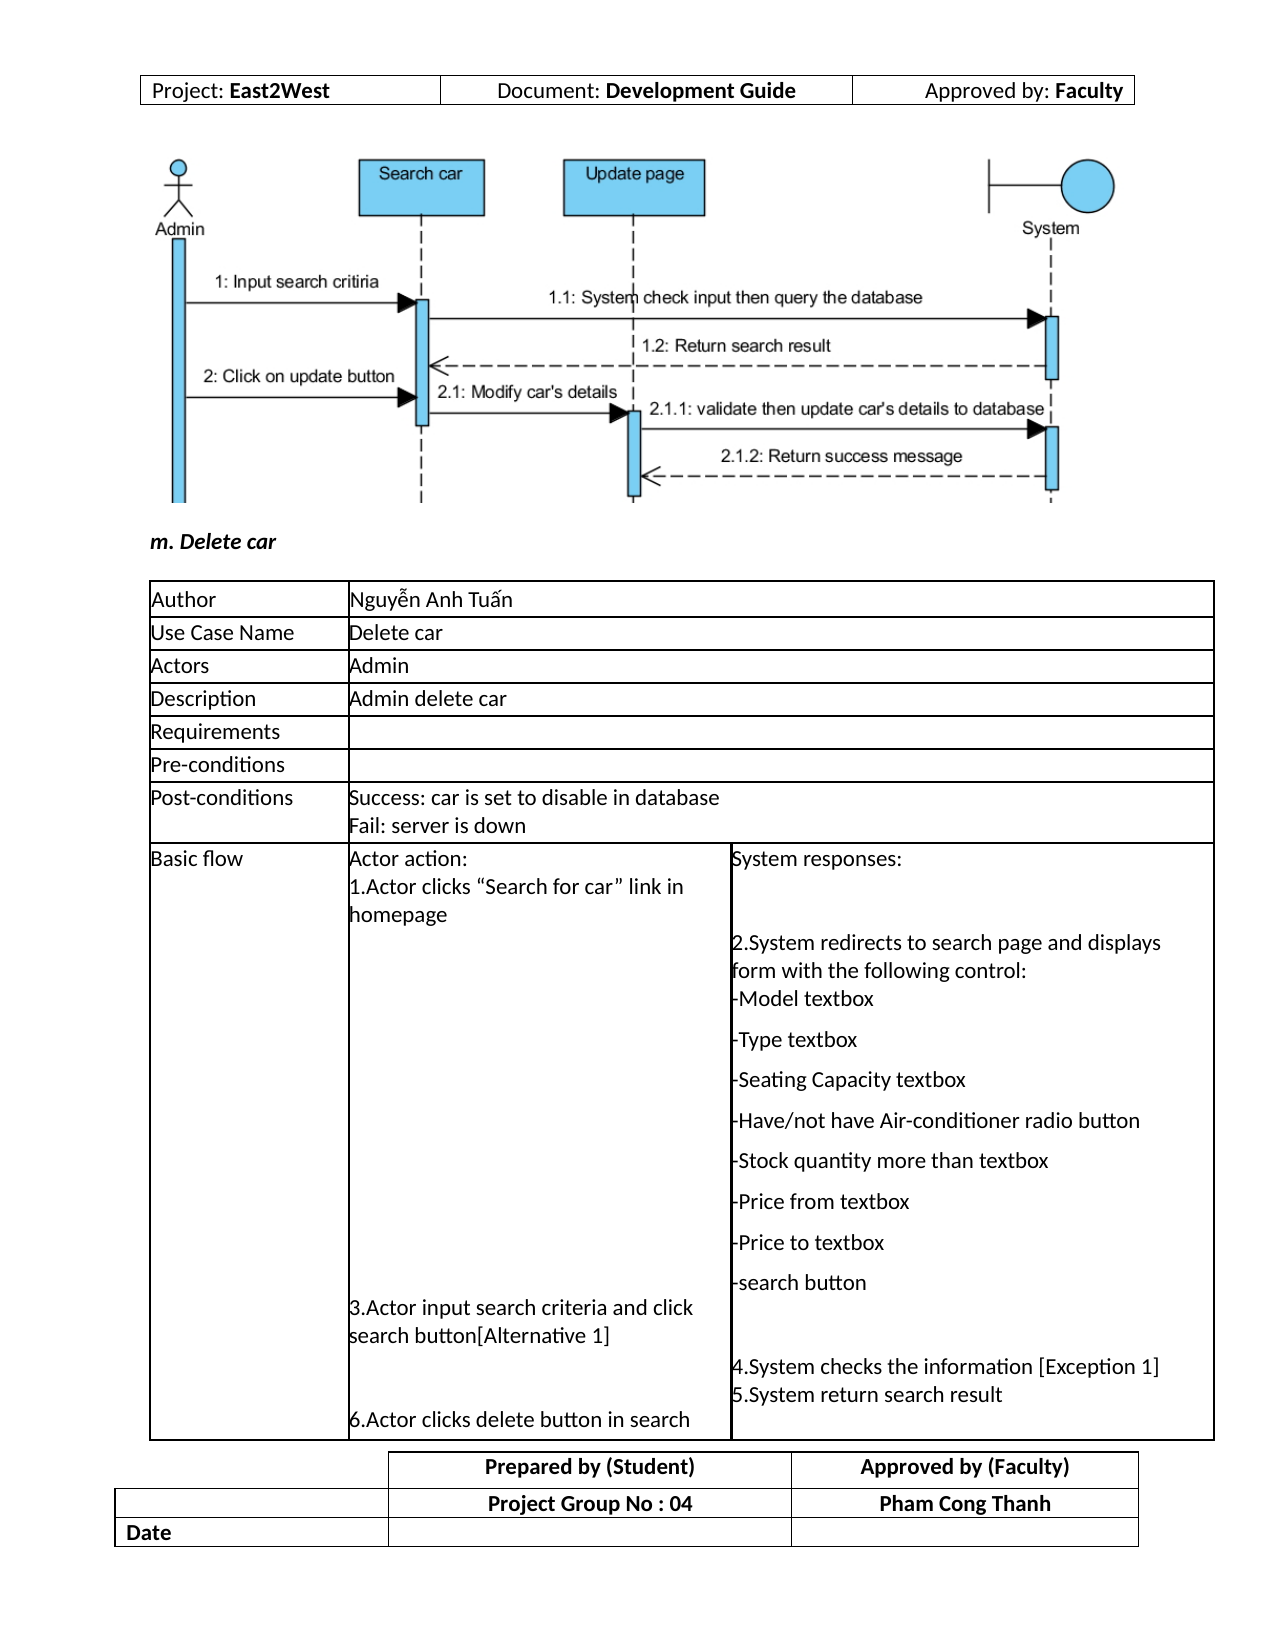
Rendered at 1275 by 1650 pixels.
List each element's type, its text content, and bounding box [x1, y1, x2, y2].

table_cell [350, 717, 1213, 748]
picture [150, 150, 1125, 503]
table_cell Pre-conditions [151, 750, 348, 781]
table_cell Actors [151, 651, 348, 682]
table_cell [733, 844, 1213, 1439]
table_cell Post-conditions [151, 783, 348, 842]
table_cell Success: car is set to disable in database Fail: server is down [350, 783, 1213, 842]
table_cell [350, 750, 1213, 781]
table_cell Description [151, 684, 348, 715]
table_cell Admin delete car [350, 684, 1213, 715]
table_header Author [151, 582, 348, 616]
table_cell Admin [350, 651, 1213, 682]
table_cell Use Case Name [151, 618, 348, 649]
table_header Nguyễn Anh Tuấn [350, 582, 1213, 616]
table_cell Requirements [151, 717, 348, 748]
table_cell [350, 844, 730, 1439]
text m. Delete car [150, 527, 1125, 555]
table_cell Basic flow [151, 844, 348, 1439]
table_cell Delete car [350, 618, 1213, 649]
